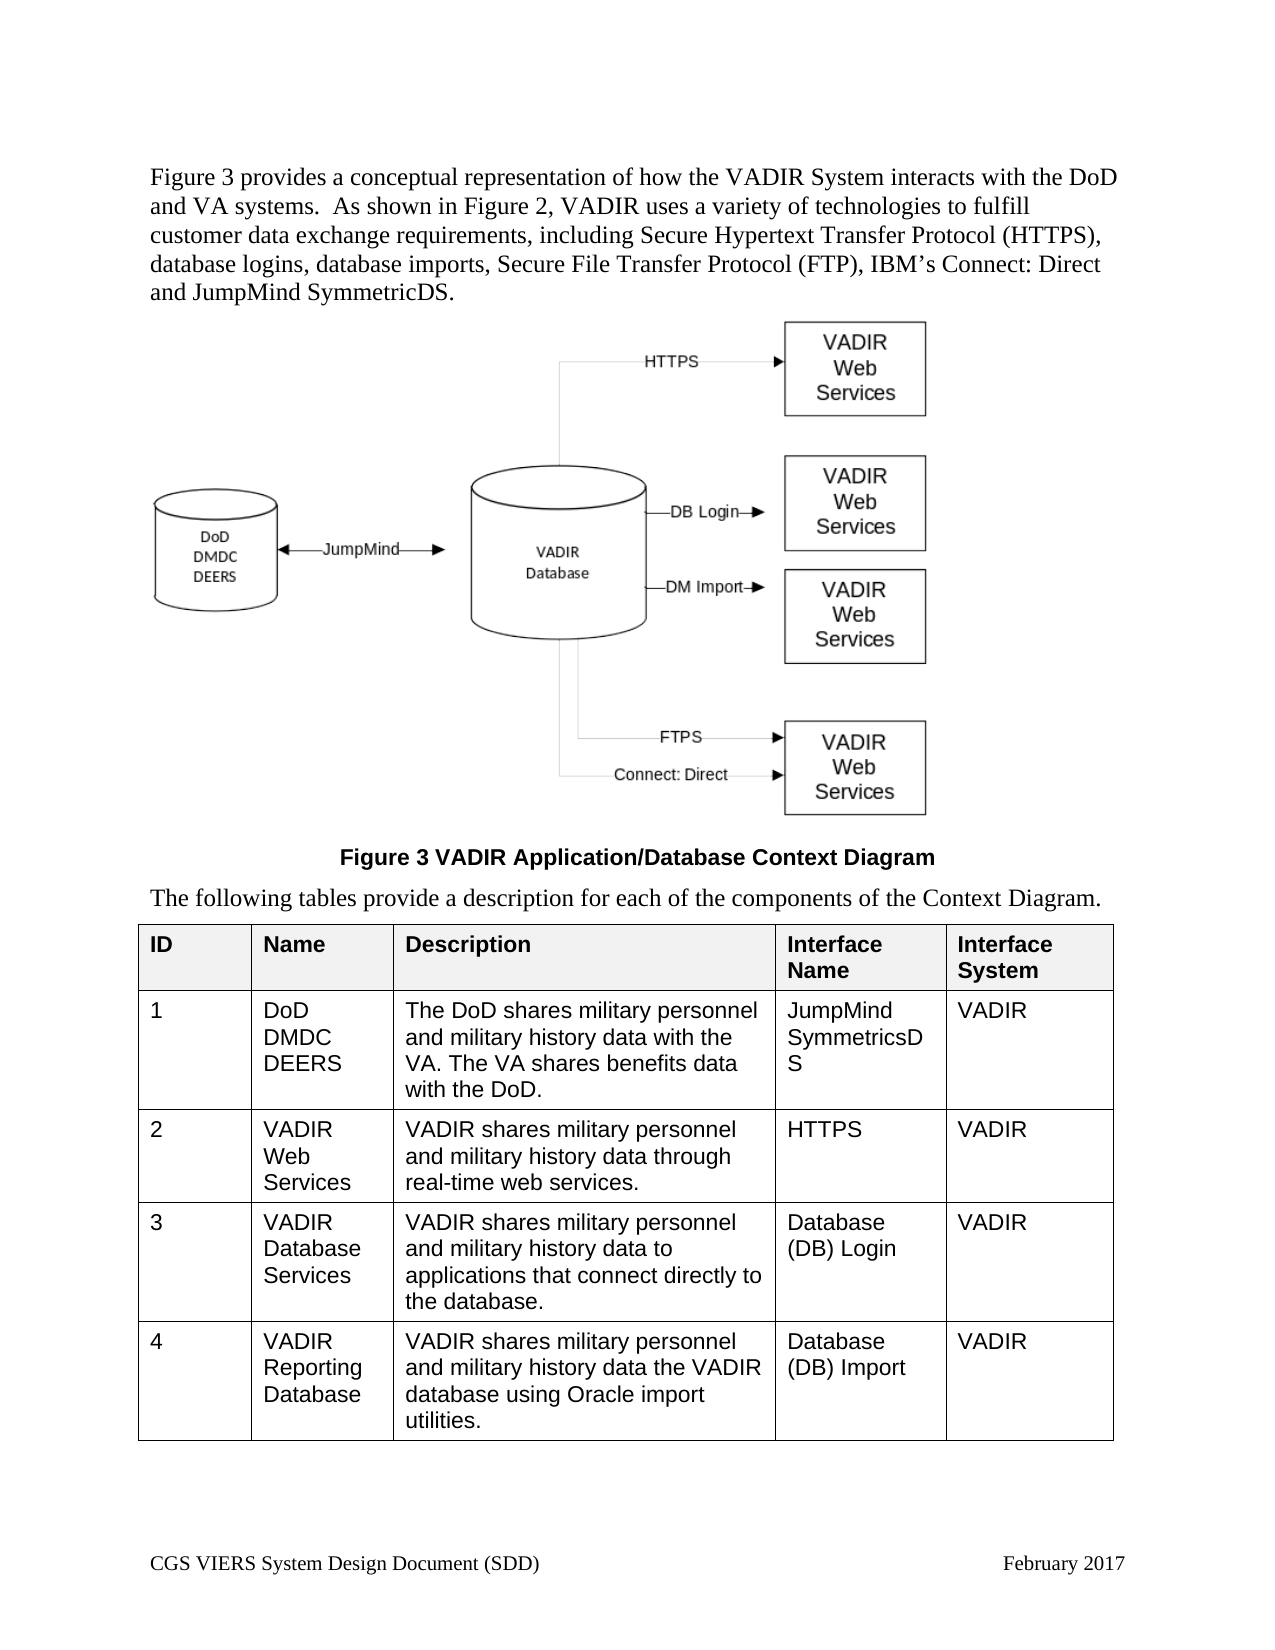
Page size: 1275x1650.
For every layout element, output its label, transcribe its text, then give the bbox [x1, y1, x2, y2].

table_cell 1 [139, 991, 251, 1109]
table_cell Database (DB) Import [776, 1322, 946, 1439]
text Figure 3 provides a conceptual representation of how the VADIR System interacts with the DoD and VA systems. As shown in Figure 2, VADIR uses a variety of technologies to fulfill customer data exchange requirements, including Secure Hypertext Transfer Protocol (HTTPS), database logins, database imports, Secure File Transfer Protocol (FTP), IBM’s Connect: Direct and JumpMind SymmetricDS. [150, 162, 1125, 306]
table_cell VADIR Reporting Database [252, 1322, 393, 1439]
table_cell VADIR shares military personnel and military history data through real-time web services. [394, 1110, 775, 1202]
table_cell JumpMind SymmetricsDS [776, 991, 946, 1109]
table_cell VADIR [947, 1322, 1113, 1439]
table_header Description [394, 925, 775, 990]
table_cell Database (DB) Login [776, 1203, 946, 1321]
table_cell 2 [139, 1110, 251, 1202]
text The following tables provide a description for each of the components of the Context Diagram. [150, 883, 1125, 911]
table_header ID [139, 925, 251, 990]
table_cell VADIR Web Services [252, 1110, 393, 1202]
table_cell VADIR [947, 991, 1113, 1109]
table_cell VADIR shares military personnel and military history data to applications that connect directly to the database. [394, 1203, 775, 1321]
table_header Interface System [947, 925, 1113, 990]
table_cell 3 [139, 1203, 251, 1321]
table_cell VADIR Database Services [252, 1203, 393, 1321]
table_cell 4 [139, 1322, 251, 1439]
table_header Name [252, 925, 393, 990]
table_header Interface Name [776, 925, 946, 990]
table_cell DoD DMDC DEERS [252, 991, 393, 1109]
table_cell HTTPS [776, 1110, 946, 1202]
table_cell The DoD shares military personnel and military history data with the VA. The VA shares benefits data with the DoD. [394, 991, 775, 1109]
table_cell VADIR shares military personnel and military history data the VADIR database using Oracle import utilities. [394, 1322, 775, 1439]
table_cell VADIR [947, 1203, 1113, 1321]
table_cell VADIR [947, 1110, 1113, 1202]
